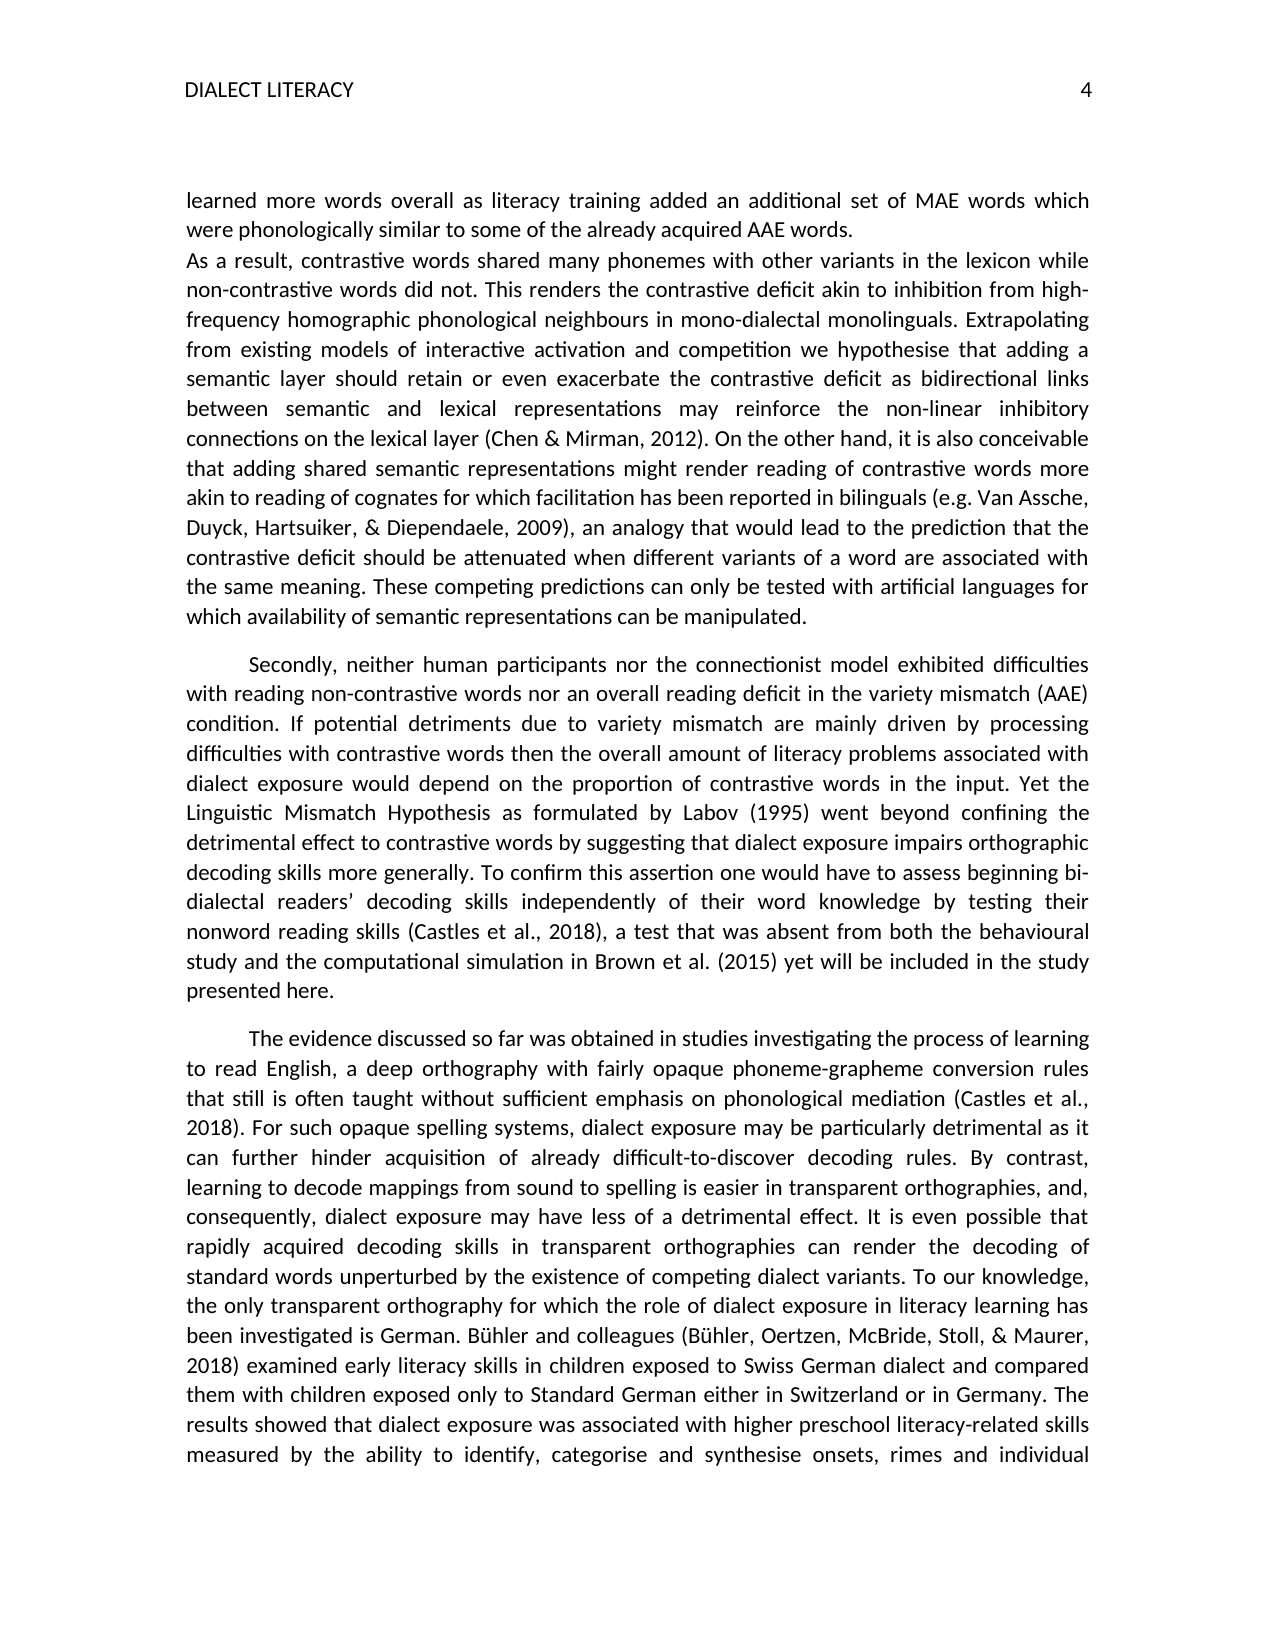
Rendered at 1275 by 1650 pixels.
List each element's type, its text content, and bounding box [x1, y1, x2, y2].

text Secondly, neither human participants nor the connectionist model exhibited difficulties with reading non-contrastive words nor an overall reading deficit in the variety mismatch (AAE) condition. If potential detriments due to variety mismatch are mainly driven by processing difficulties with contrastive words then the overall amount of literacy problems associated with dialect exposure would depend on the proportion of contrastive words in the input. Yet the Linguistic Mismatch Hypothesis as formulated by Labov (1995) went beyond confining the detrimental effect to contrastive words by suggesting that dialect exposure impairs orthographic decoding skills more generally. To confirm this assertion one would have to assess beginning bi-dialectal readers’ decoding skills independently of their word knowledge by testing their nonword reading skills (Castles et al., 2018), a test that was absent from both the behavioural study and the computational simulation in Brown et al. (2015) yet will be included in the study presented here. [186, 650, 1091, 1004]
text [186, 186, 1091, 244]
text As a result, contrastive words shared many phonemes with other variants in the lexicon while non-contrastive words did not. This renders the contrastive deficit akin to inhibition from high-frequency homographic phonological neighbours in mono-dialectal monolinguals. Extrapolating from existing models of interactive activation and competition we hypothesise that adding a semantic layer should retain or even exacerbate the contrastive deficit as bidirectional links between semantic and lexical representations may reinforce the non-linear inhibitory connections on the lexical layer (Chen & Mirman, 2012). On the other hand, it is also conceivable that adding shared semantic representations might render reading of contrastive words more akin to reading of cognates for which facilitation has been reported in bilinguals (e.g. Van Assche, Duyck, Hartsuiker, & Diependaele, 2009), an analogy that would lead to the prediction that the contrastive deficit should be attenuated when different variants of a word are associated with the same meaning. These competing predictions can only be tested with artificial languages for which availability of semantic representations can be manipulated. [186, 246, 1091, 630]
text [186, 1024, 1091, 1468]
